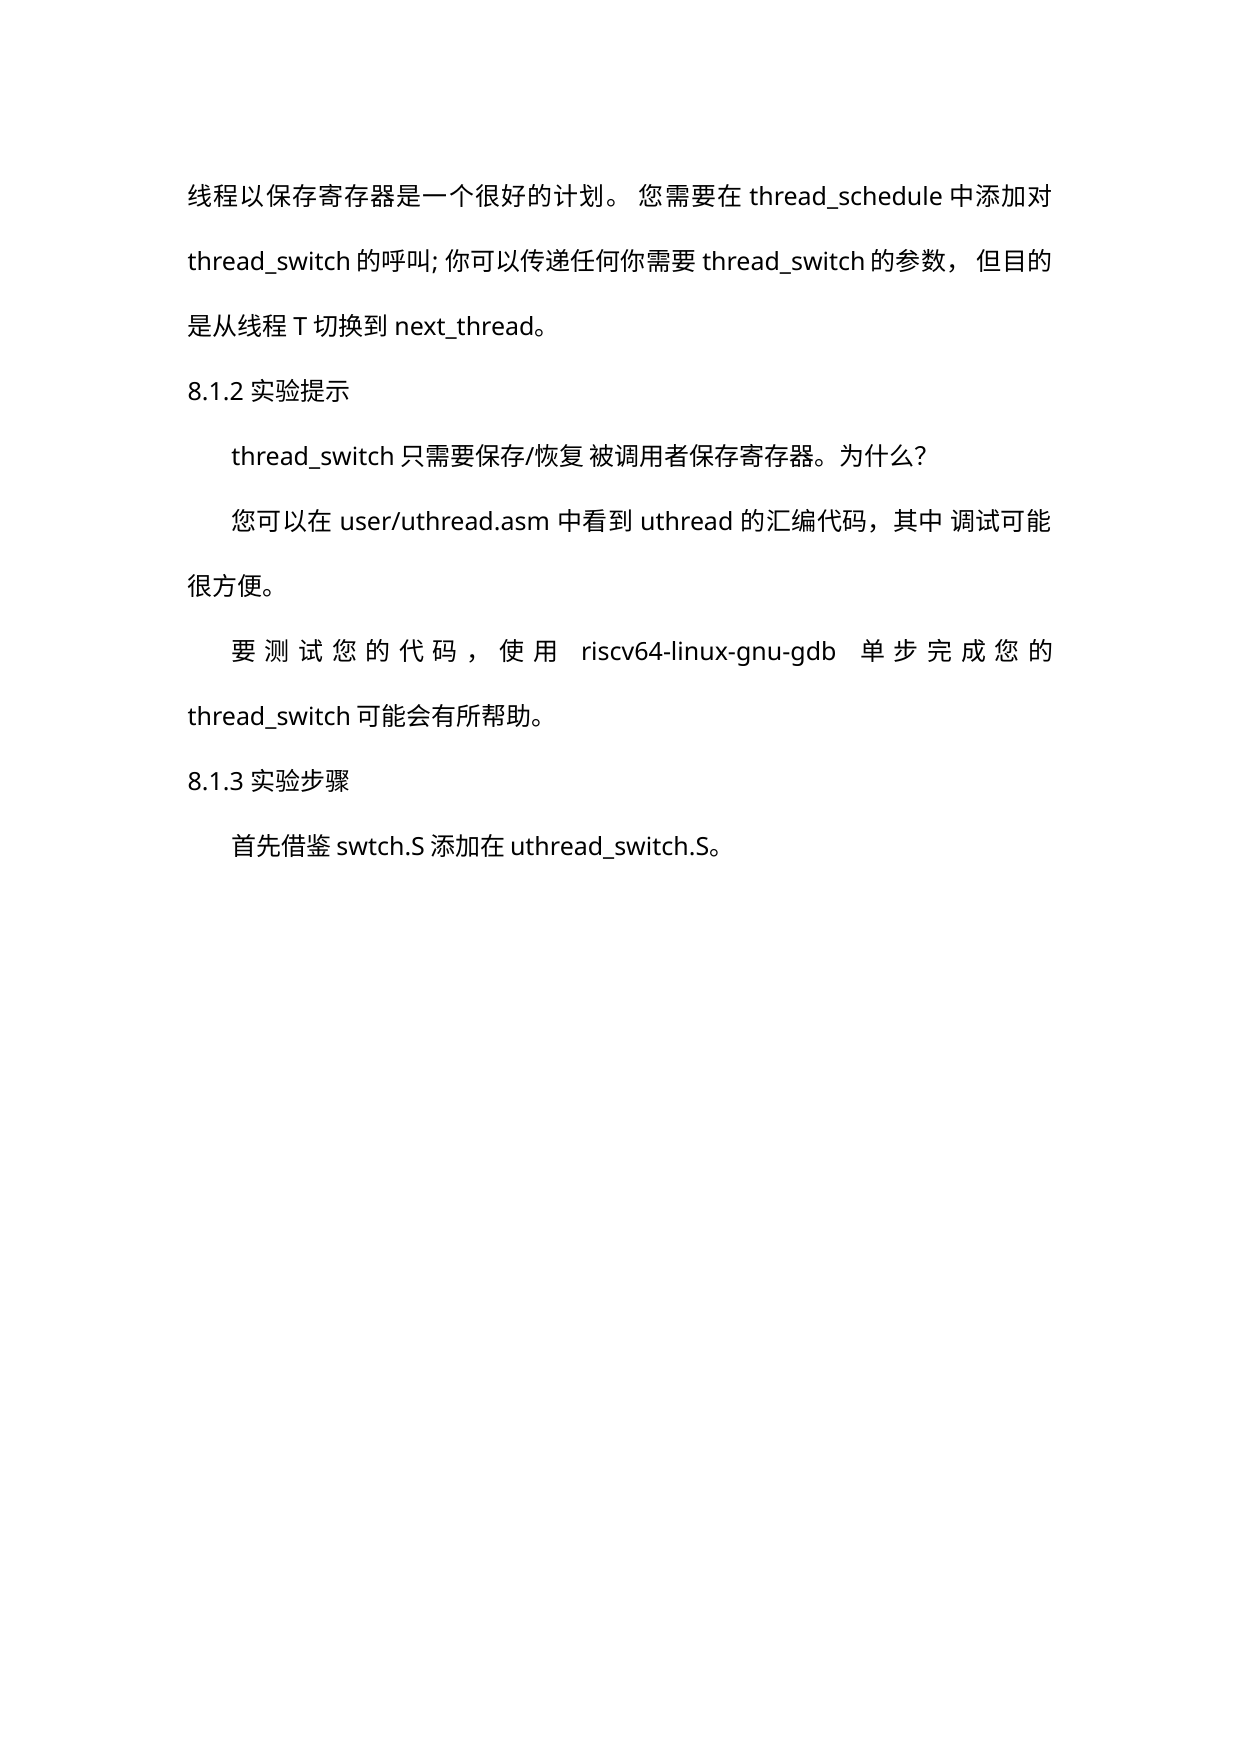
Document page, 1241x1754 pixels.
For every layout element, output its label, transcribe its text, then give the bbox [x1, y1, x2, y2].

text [187, 162, 1053, 357]
text 8.1.3 实验步骤 [187, 747, 1053, 812]
text 您可以在 user/uthread.asm 中看到 uthread 的汇编代码，其中 调试可能很方便。 [187, 487, 1053, 617]
text 首先借鉴swtch.S添加在uthread_switch.S。 [187, 812, 1053, 877]
text thread_switch只需要保存/恢复 被调用者保存寄存器。为什么？ [187, 422, 1053, 487]
text 要测试您的代码，使用 riscv64-linux-gnu-gdb 单步完成您的thread_switch可能会有所帮助。 [187, 617, 1053, 747]
text 8.1.2 实验提示 [187, 357, 1053, 422]
